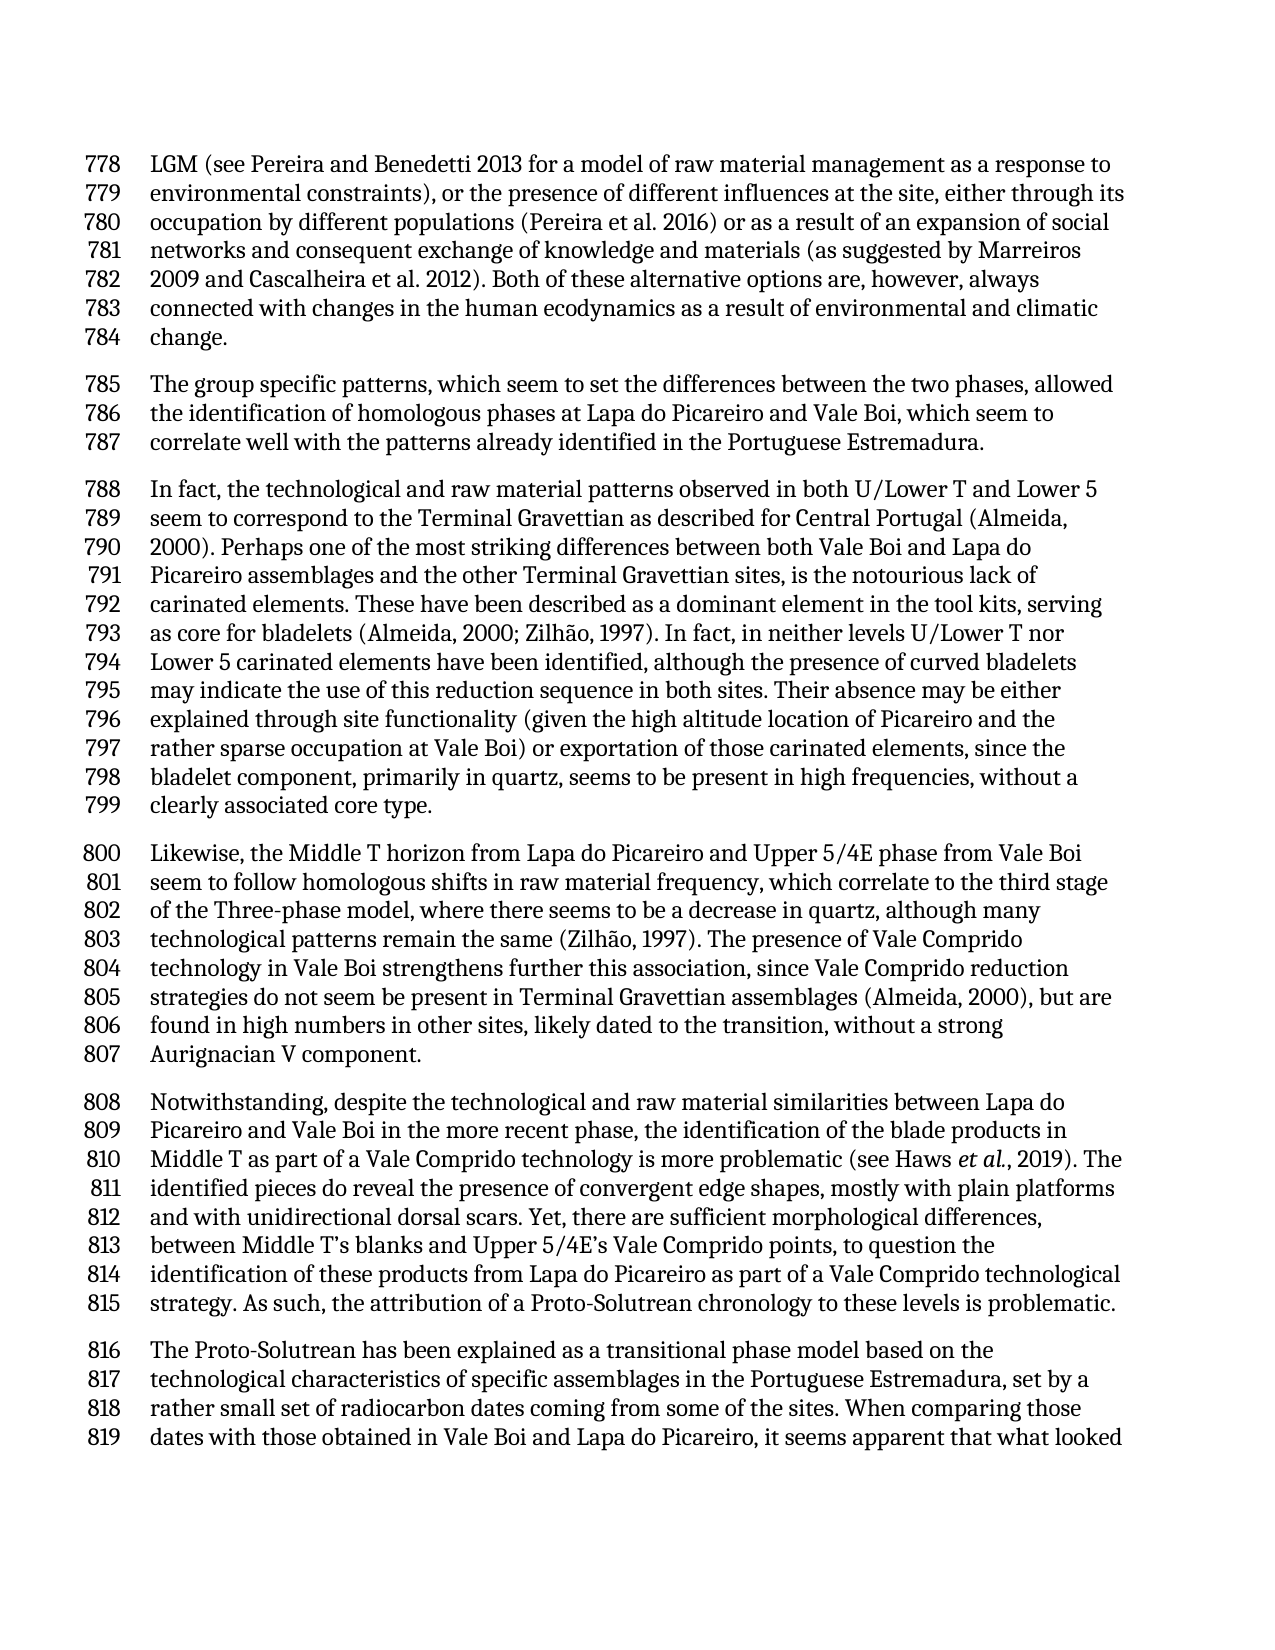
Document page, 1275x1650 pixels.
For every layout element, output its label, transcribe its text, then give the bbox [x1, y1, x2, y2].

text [150, 1336, 1125, 1451]
text Notwithstanding, despite the technological and raw material similarities between Lapa do Picareiro and Vale Boi in the more recent phase, the identification of the blade products in Middle T as part of a Vale Comprido technology is more problematic (see Haws et al., 2019). The identified pieces do reveal the presence of convergent edge shapes, mostly with plain platforms and with unidirectional dorsal scars. Yet, there are sufficient morphological differences, between Middle T’s blanks and Upper 5/4E’s Vale Comprido points, to question the identification of these products from Lapa do Picareiro as part of a Vale Comprido technological strategy. As such, the attribution of a Proto-Solutrean chronology to these levels is problematic. [150, 1087, 1125, 1317]
text In fact, the technological and raw material patterns observed in both U/Lower T and Lower 5 seem to correspond to the Terminal Gravettian as described for Central Portugal (Almeida, 2000). Perhaps one of the most striking differences between both Vale Boi and Lapa do Picareiro assemblages and the other Terminal Gravettian sites, is the notourious lack of carinated elements. These have been described as a dominant element in the tool kits, serving as core for bladelets (Almeida, 2000; Zilhão, 1997). In fact, in neither levels U/Lower T nor Lower 5 carinated elements have been identified, although the presence of curved bladelets may indicate the use of this reduction sequence in both sites. Their absence may be either explained through site functionality (given the high altitude location of Picareiro and the rather sparse occupation at Vale Boi) or exportation of those carinated elements, since the bladelet component, primarily in quartz, seems to be present in high frequencies, without a clearly associated core type. [150, 475, 1125, 820]
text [150, 150, 1125, 351]
text The group specific patterns, which seem to set the differences between the two phases, allowed the identification of homologous phases at Lapa do Picareiro and Vale Boi, which seem to correlate well with the patterns already identified in the Portuguese Estremadura. [150, 370, 1125, 456]
text Likewise, the Middle T horizon from Lapa do Picareiro and Upper 5/4E phase from Vale Boi seem to follow homologous shifts in raw material frequency, which correlate to the third stage of the Three-phase model, where there seems to be a decrease in quartz, although many technological patterns remain the same (Zilhão, 1997). The presence of Vale Comprido technology in Vale Boi strengthens further this association, since Vale Comprido reduction strategies do not seem be present in Terminal Gravettian assemblages (Almeida, 2000), but are found in high numbers in other sites, likely dated to the transition, without a strong Aurignacian V component. [150, 839, 1125, 1069]
